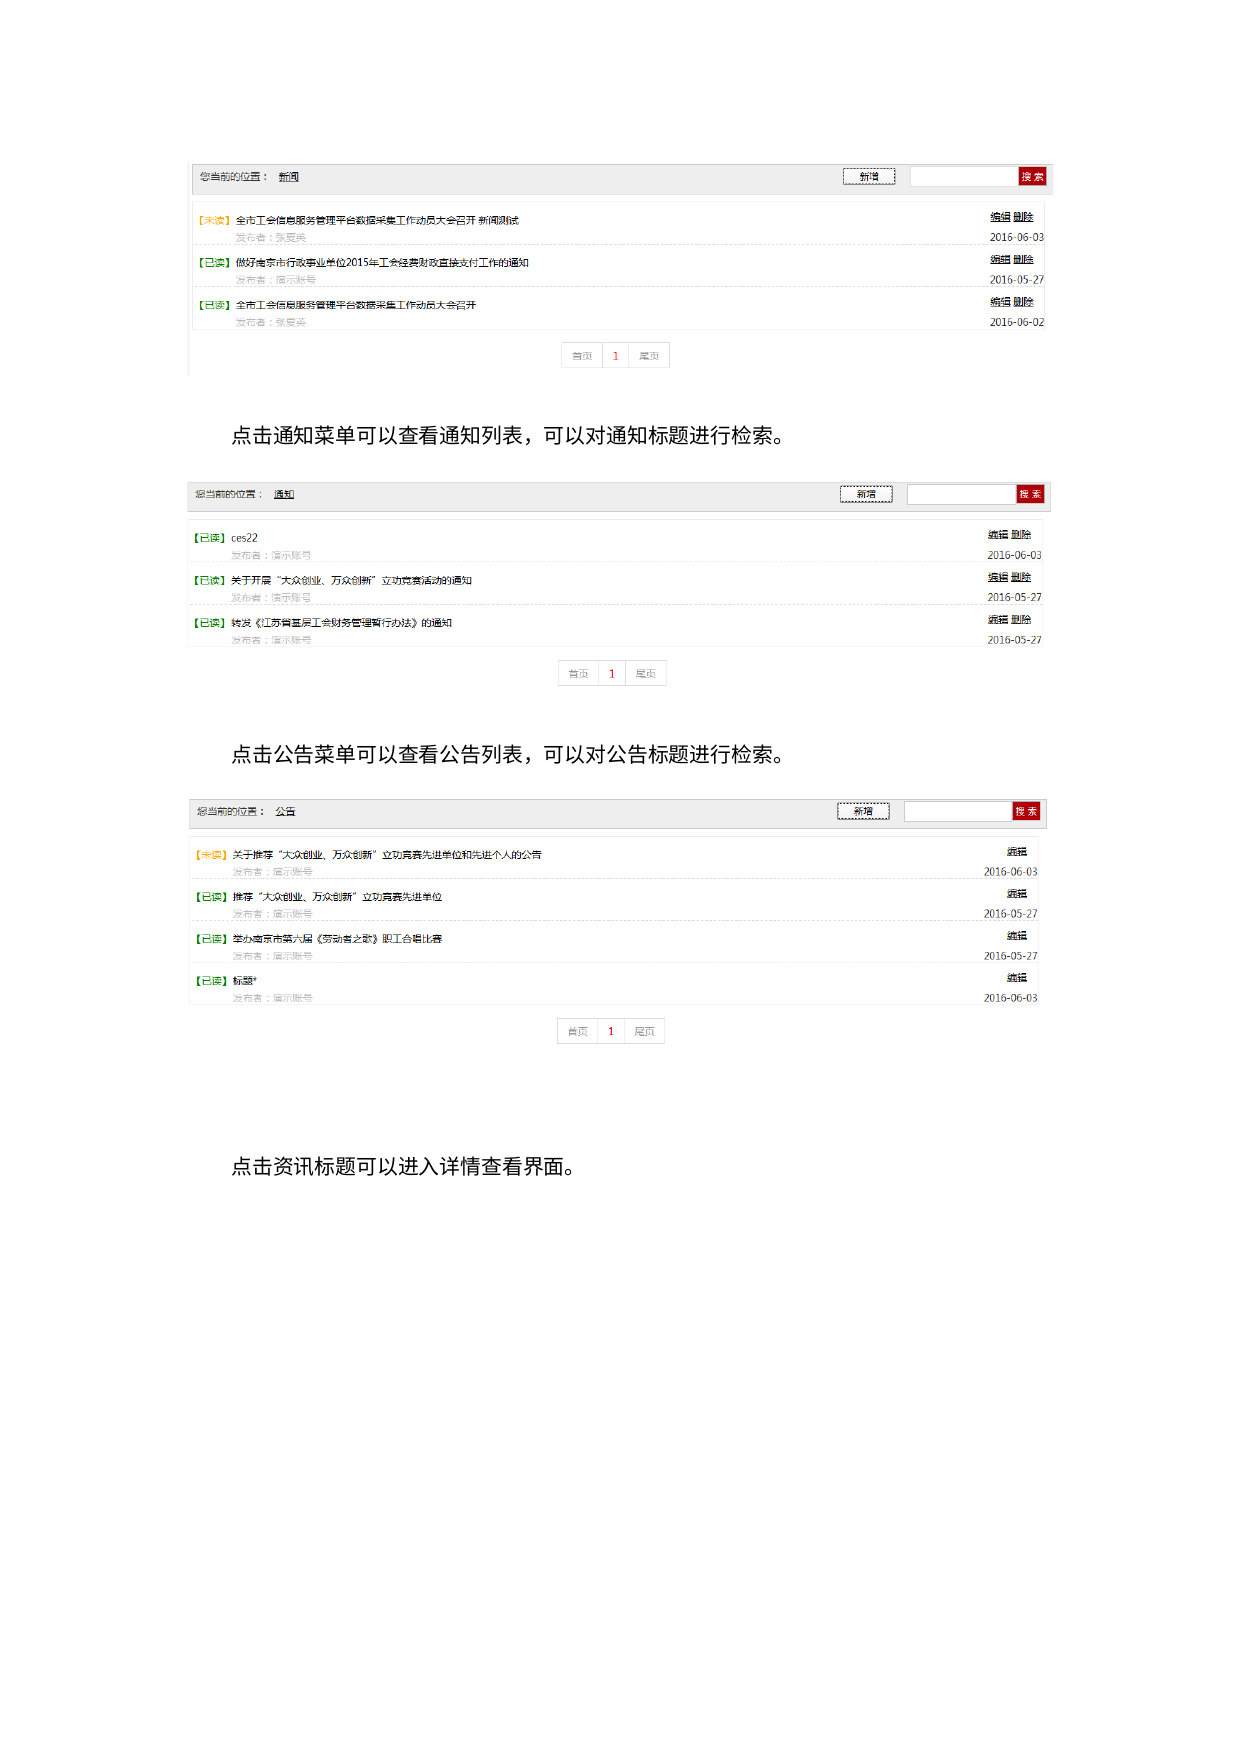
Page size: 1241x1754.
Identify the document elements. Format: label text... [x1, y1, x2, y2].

picture [187, 162, 1053, 375]
picture [187, 480, 1053, 690]
text 点击通知菜单可以查看通知列表，可以对通知标题进行检索。 [187, 419, 1053, 451]
picture [187, 798, 1053, 1049]
text 点击资讯标题可以进入详情查看界面。 [187, 1149, 1053, 1182]
text 点击公告菜单可以查看公告列表，可以对公告标题进行检索。 [187, 737, 1053, 769]
